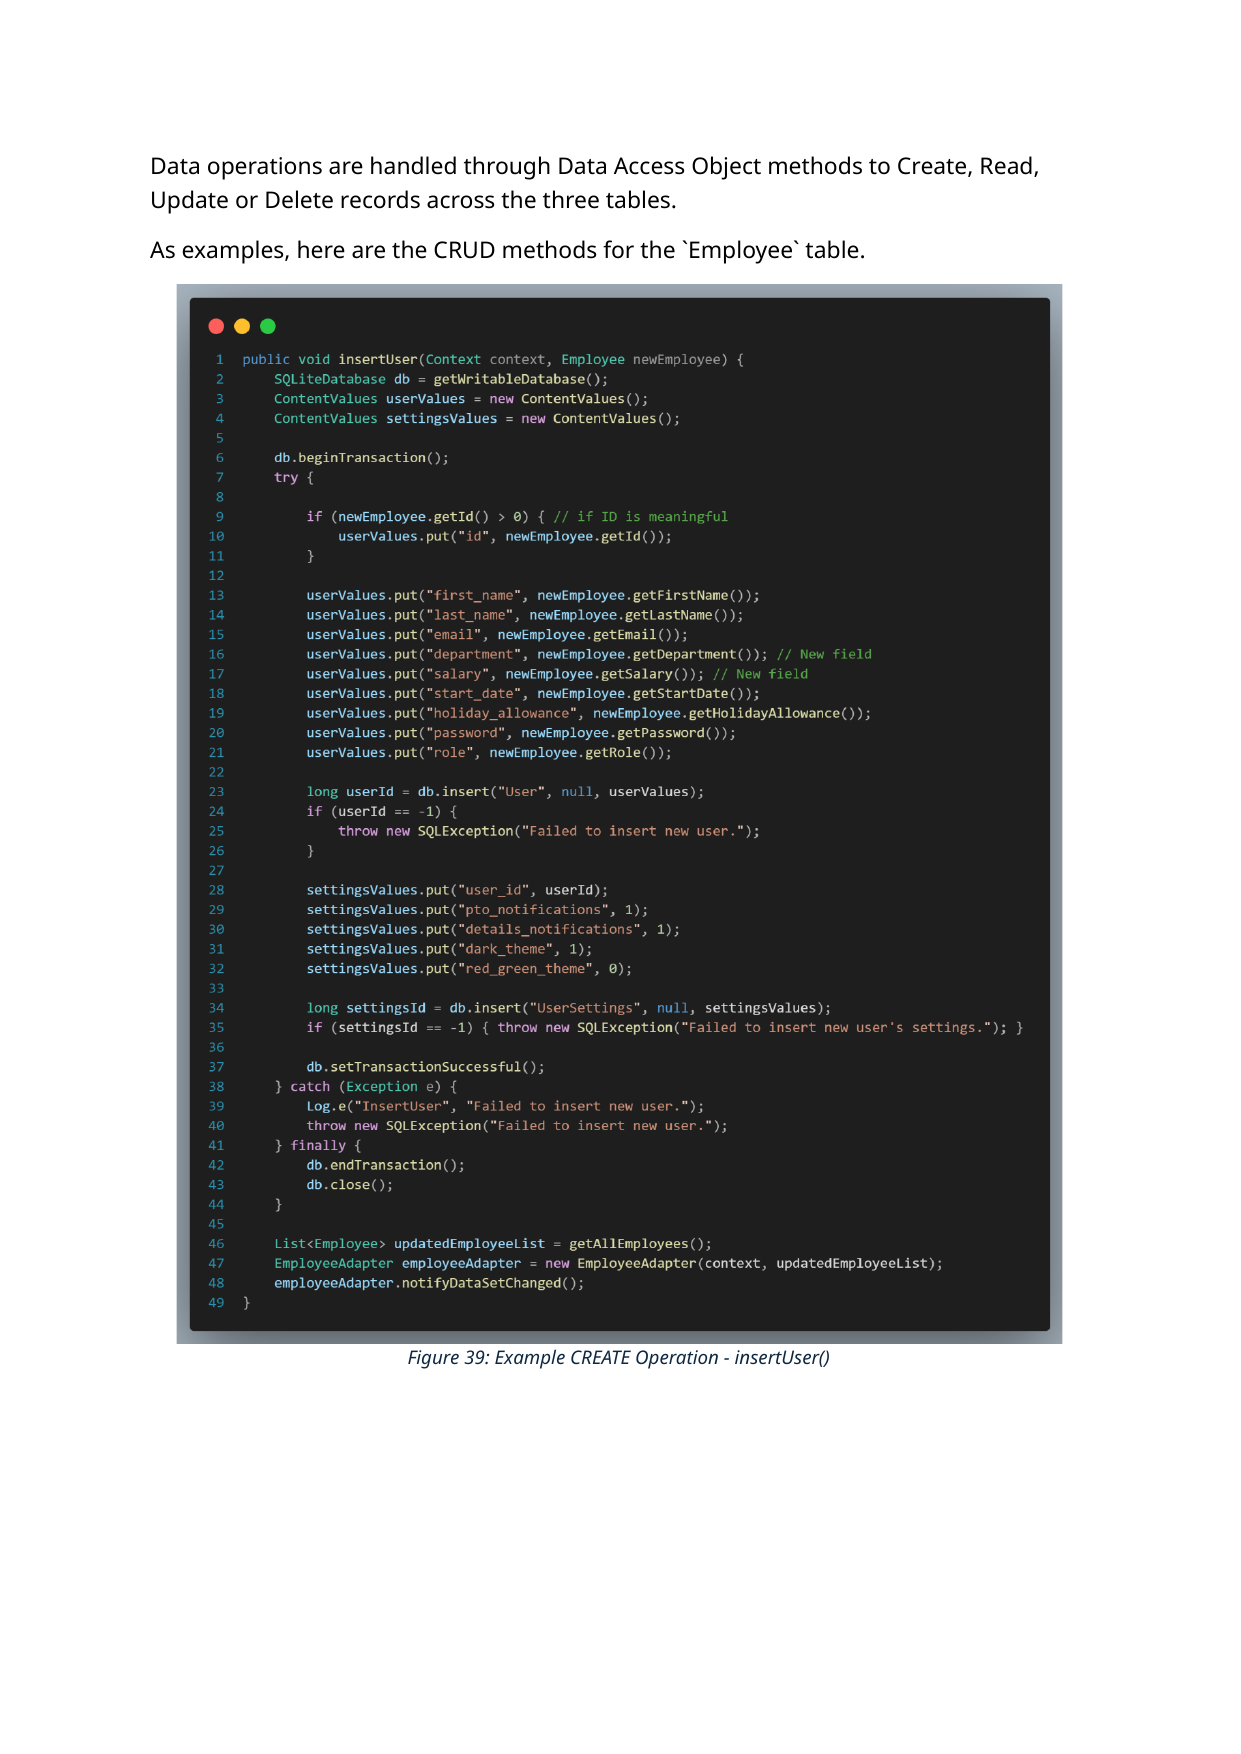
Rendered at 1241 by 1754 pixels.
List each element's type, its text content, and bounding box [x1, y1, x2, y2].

text As examples, here are the CRUD methods for the `Employee` table. [150, 234, 1090, 265]
table_header Figure 39: Example CREATE Operation - insertUser() [150, 285, 1089, 1390]
picture [176, 284, 1063, 1344]
text Data operations are handled through Data Access Object methods to Create, Read, Update or Delete records across the three tables. [150, 150, 1090, 215]
